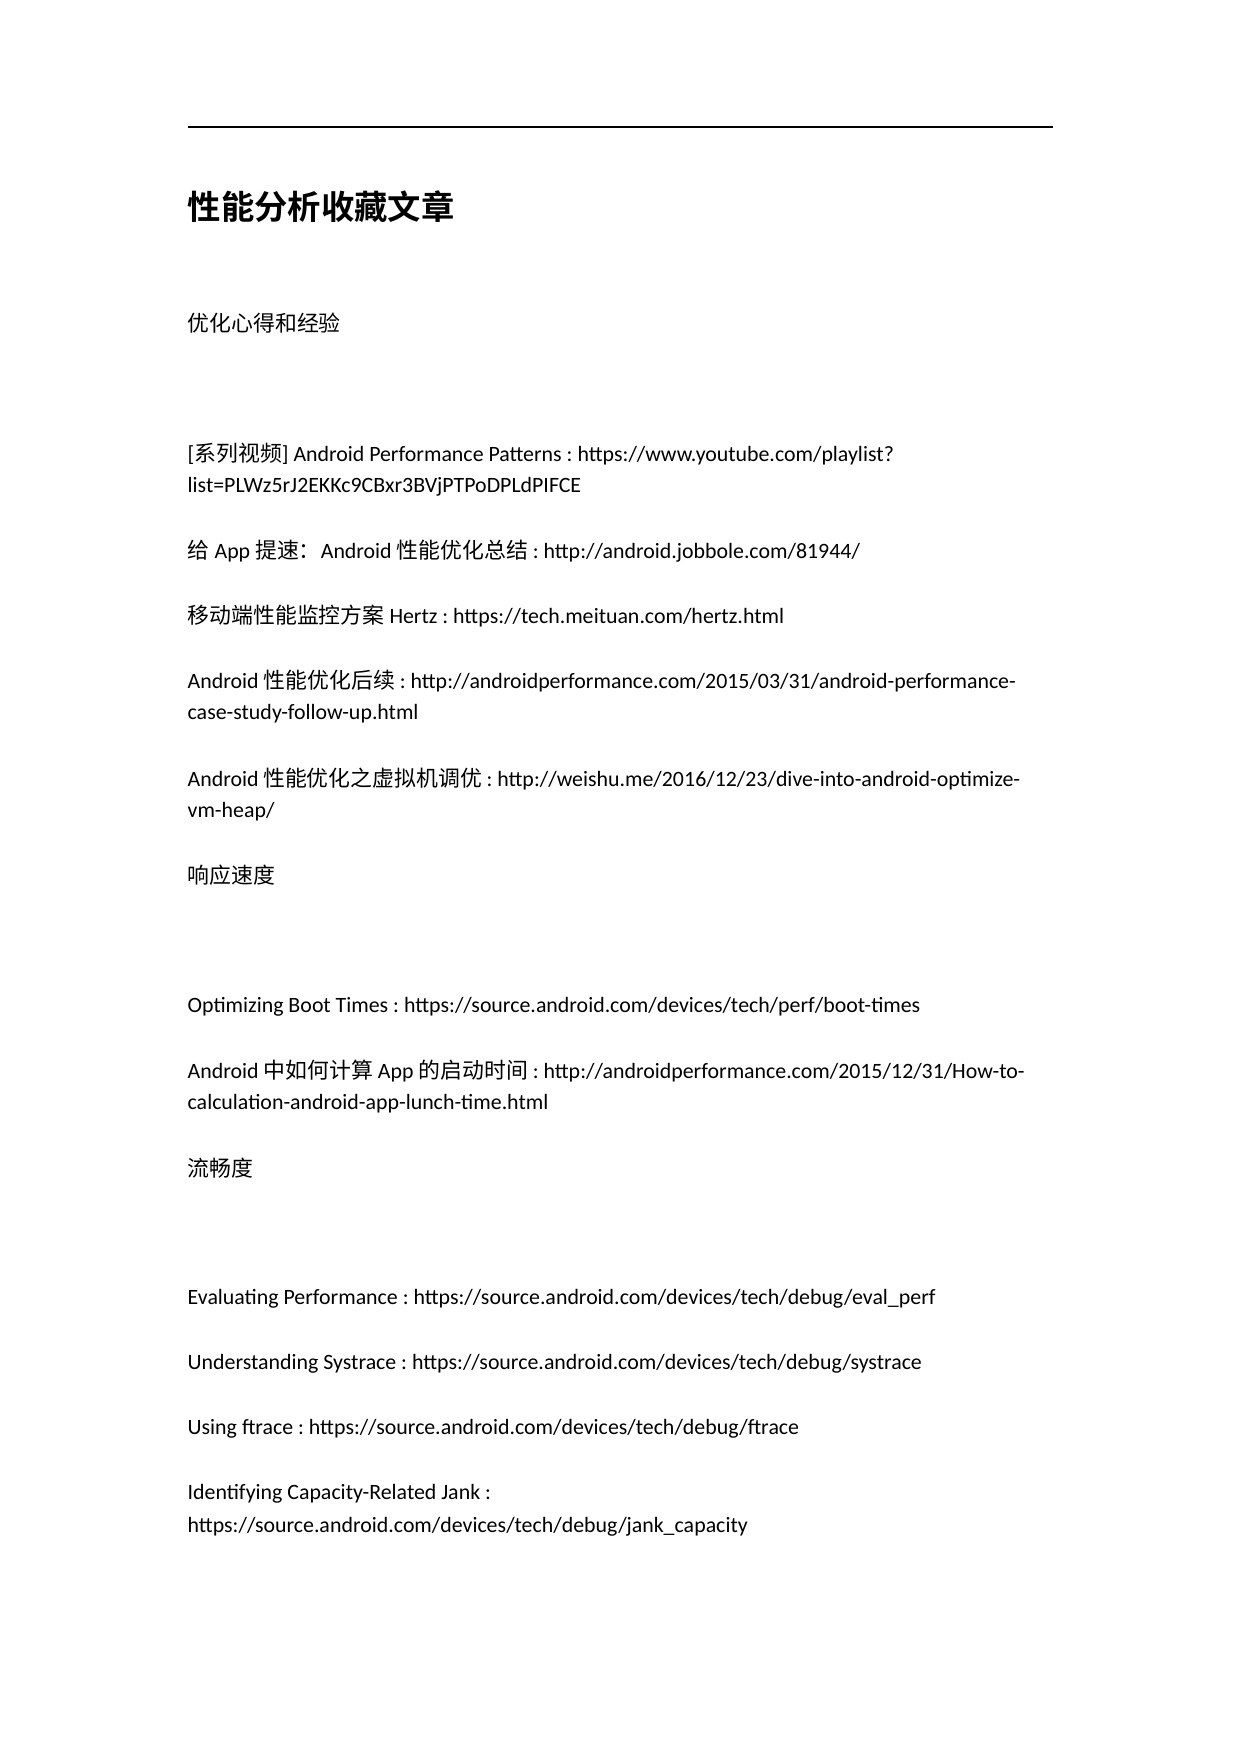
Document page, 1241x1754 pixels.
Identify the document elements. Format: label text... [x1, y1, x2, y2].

text Android 性能优化后续 : http://androidperformance.com/2015/03/31/android-performance-case-study-follow-up.html [187, 663, 1053, 728]
text Evaluating Performance : https://source.android.com/devices/tech/debug/eval_perf [187, 1280, 1053, 1313]
text Android性能优化之虚拟机调优 : http://weishu.me/2016/12/23/dive-into-android-optimize-vm-heap/ [187, 760, 1053, 825]
text 流畅度 [187, 1150, 1053, 1183]
text Identifying Capacity-Related Jank : https://source.android.com/devices/tech/debug/jank_capacity [187, 1475, 1053, 1540]
text Understanding Systrace : https://source.android.com/devices/tech/debug/systrace [187, 1345, 1053, 1378]
text 响应速度 [187, 858, 1053, 890]
text 给 App 提速：Android 性能优化总结 : http://android.jobbole.com/81944/ [187, 533, 1053, 565]
text 优化心得和经验 [187, 305, 1053, 338]
text Using ftrace : https://source.android.com/devices/tech/debug/ftrace [187, 1410, 1053, 1443]
text Android 中如何计算 App 的启动时间 : http://androidperformance.com/2015/12/31/How-to-calculation-android-app-lunch-time.html [187, 1053, 1053, 1118]
text 移动端性能监控方案 Hertz : https://tech.meituan.com/hertz.html [187, 598, 1053, 630]
text Optimizing Boot Times : https://source.android.com/devices/tech/perf/boot-times [187, 988, 1053, 1020]
subtitle 性能分析收藏文章 [187, 173, 1053, 238]
text [系列视频] Android Performance Patterns : https://www.youtube.com/playlist?list=PLWz5rJ2EKKc9CBxr3BVjPTPoDPLdPIFCE [187, 435, 1053, 500]
